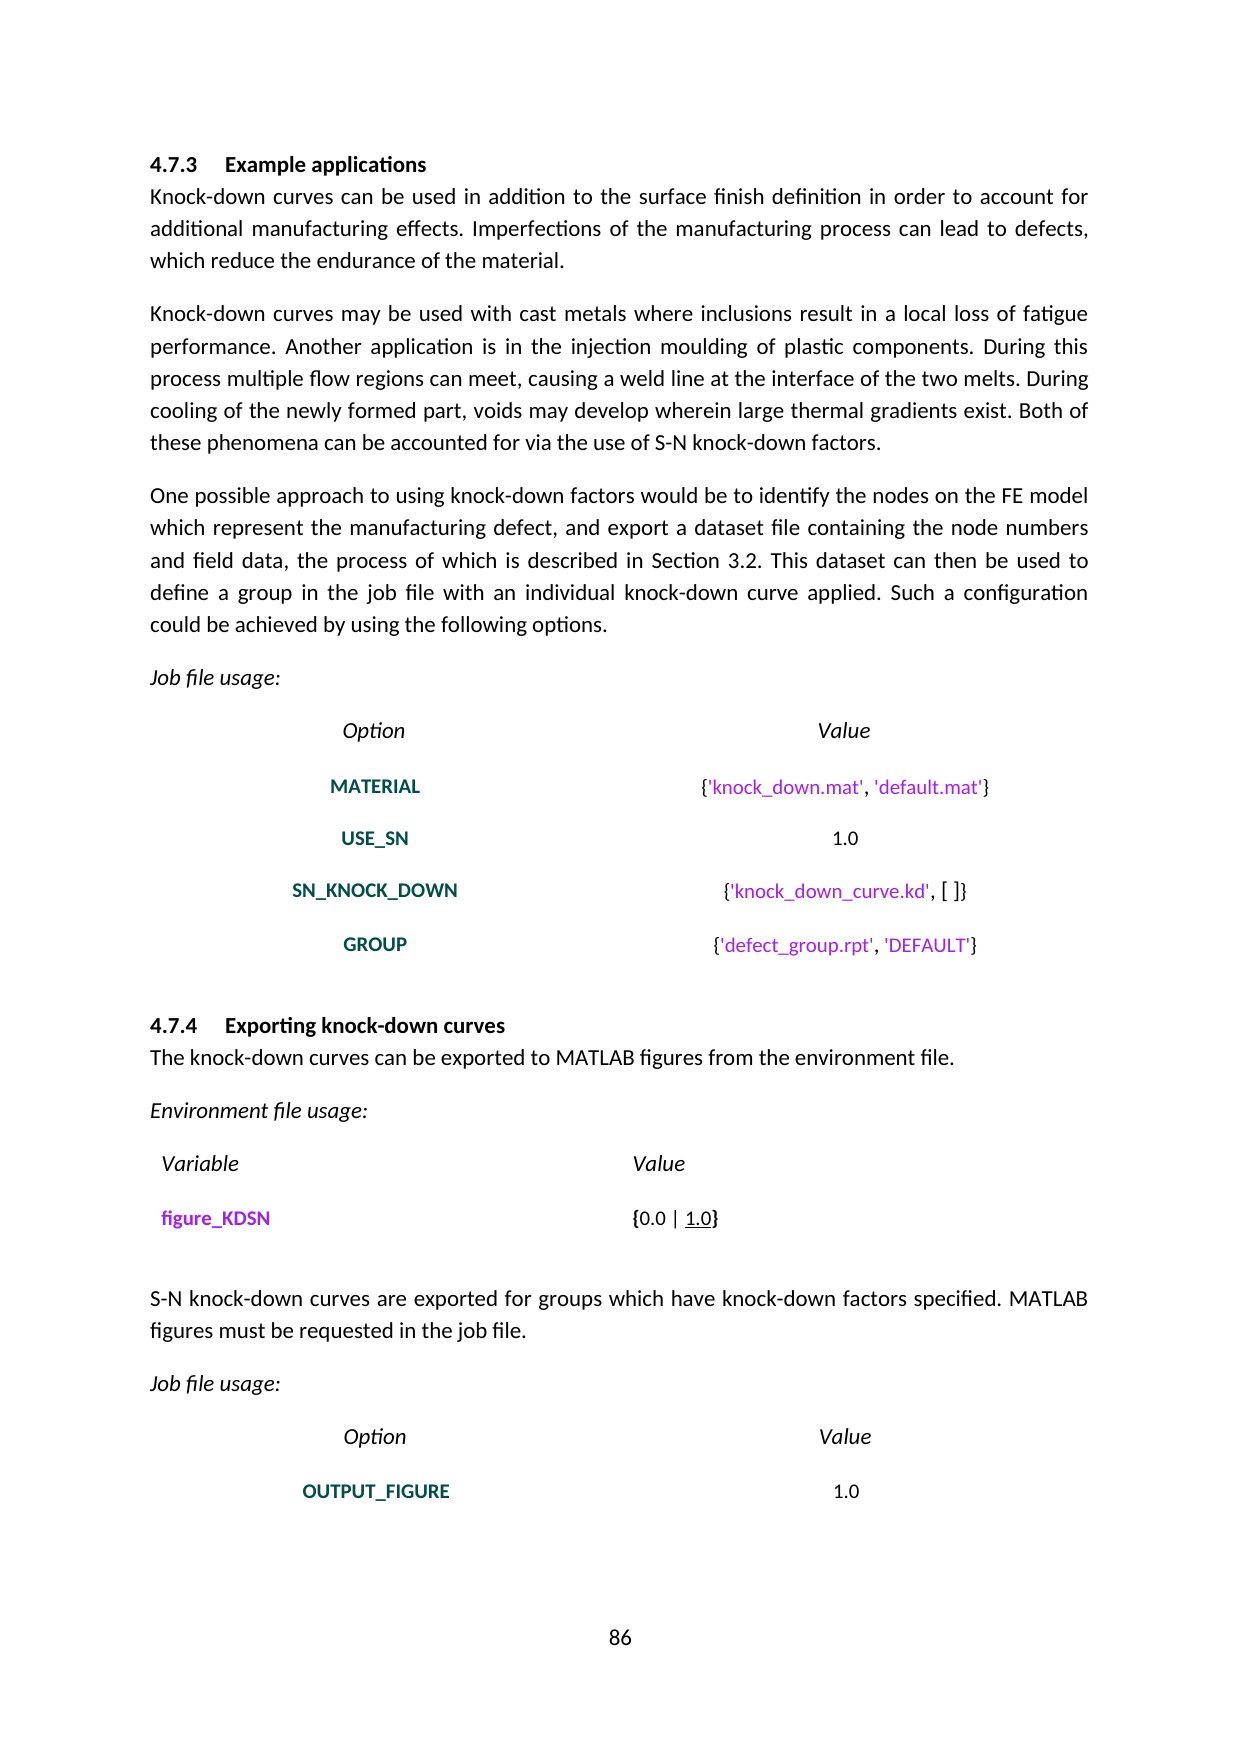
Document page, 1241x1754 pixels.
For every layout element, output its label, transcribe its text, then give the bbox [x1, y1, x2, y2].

text One possible approach to using knock-down factors would be to identify the nodes on the FE model which represent the manufacturing defect, and export a dataset file containing the node numbers and field data, the process of which is described in Section 3.2. This dataset can then be used to define a group in the job file with an individual knock-down curve applied. Such a configuration could be achieved by using the following options. [150, 481, 1090, 638]
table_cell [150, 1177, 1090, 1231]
text Environment file usage: [150, 1096, 1090, 1124]
subtitle 4.7.3 Example applications [150, 150, 1090, 178]
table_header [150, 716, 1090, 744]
text S-N knock-down curves are exported for groups which have knock-down factors specified. MATLAB figures must be requested in the job file. [150, 1284, 1090, 1344]
subtitle 4.7.4 Exporting knock-down curves [150, 1011, 1090, 1039]
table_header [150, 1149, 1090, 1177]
text Job file usage: [150, 663, 1090, 691]
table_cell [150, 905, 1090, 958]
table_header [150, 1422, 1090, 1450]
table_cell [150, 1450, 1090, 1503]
text Knock-down curves may be used with cast metals where inclusions result in a local loss of fatigue performance. Another application is in the injection moulding of plastic components. During this process multiple flow regions can meet, causing a weld line at the interface of the two melts. During cooling of the newly formed part, voids may develop wherein large thermal gradients exist. Both of these phenomena can be accounted for via the use of S-N knock-down factors. [150, 299, 1090, 456]
text Knock-down curves can be used in addition to the surface finish definition in order to account for additional manufacturing effects. Imperfections of the manufacturing process can lead to defects, which reduce the endurance of the material. [150, 182, 1090, 274]
text The knock-down curves can be exported to MATLAB figures from the environment file. [150, 1043, 1090, 1071]
text Job file usage: [150, 1369, 1090, 1397]
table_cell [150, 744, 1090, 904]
